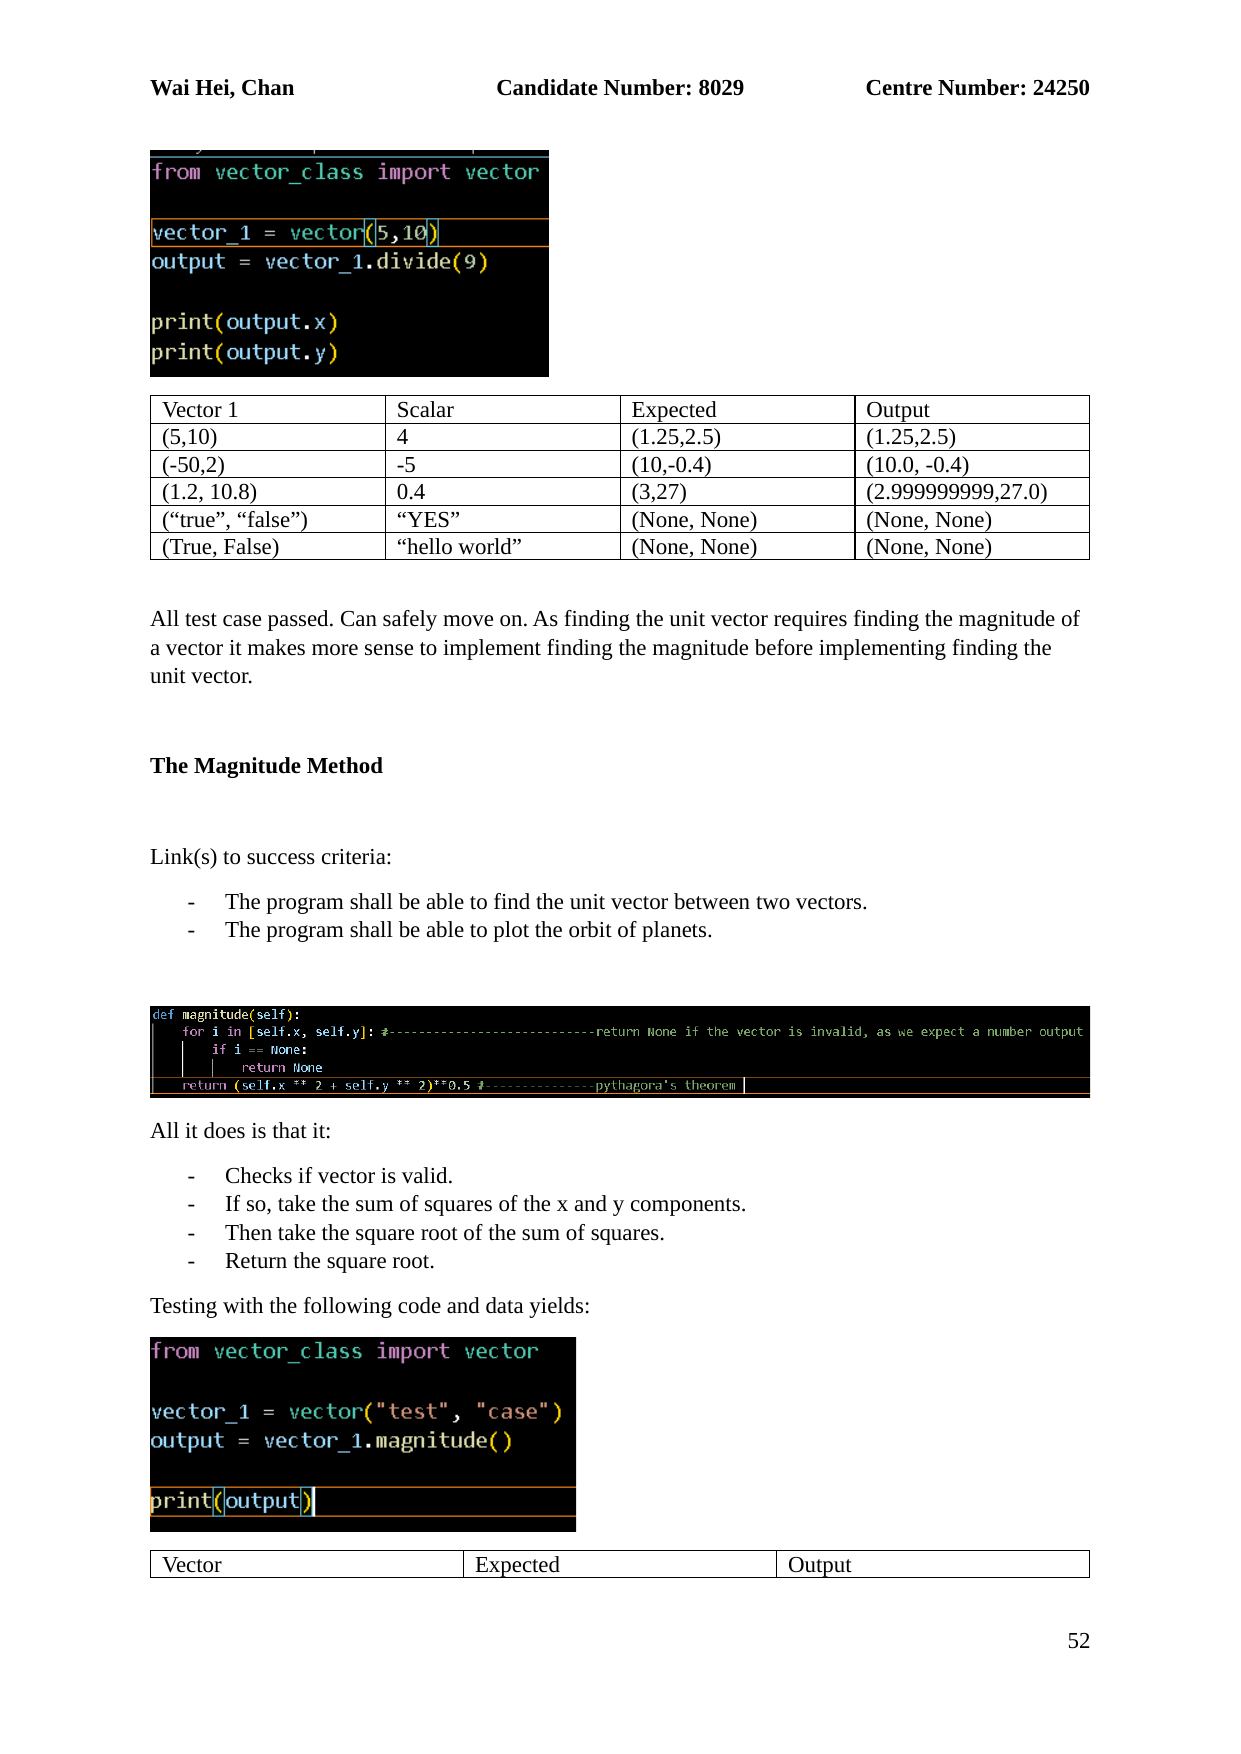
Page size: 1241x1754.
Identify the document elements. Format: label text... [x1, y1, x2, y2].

table_header Expected [464, 1551, 776, 1577]
table_header Output [856, 396, 1089, 422]
table_header Vector 1 [151, 396, 385, 422]
list Return the square root. [187, 1247, 1090, 1273]
table_header Expected [621, 396, 854, 422]
text All it does is that it: [150, 1117, 1090, 1143]
table_cell “YES” [386, 506, 620, 532]
table_cell (None, None) [621, 506, 854, 532]
list The program shall be able to plot the orbit of planets. [187, 916, 1090, 943]
table_cell (1.25,2.5) [856, 424, 1089, 450]
table_cell (-50,2) [151, 451, 385, 477]
table_cell (3,27) [621, 478, 854, 504]
table_cell (10,-0.4) [621, 451, 854, 477]
list Then take the square root of the sum of squares. [187, 1219, 1090, 1245]
table_header Scalar [386, 396, 620, 422]
table_cell (10.0, -0.4) [856, 451, 1089, 477]
text Testing with the following code and data yields: [150, 1292, 1090, 1319]
list The program shall be able to find the unit vector between two vectors. [187, 888, 1090, 914]
picture [150, 1337, 577, 1532]
table_cell (1.25,2.5) [621, 424, 854, 450]
picture [150, 150, 549, 377]
table_cell 0.4 [386, 478, 620, 504]
table_cell (5,10) [151, 424, 385, 450]
table_cell 4 [386, 424, 620, 450]
picture [150, 1006, 1091, 1098]
list If so, take the sum of squares of the x and y components. [187, 1190, 1090, 1217]
table_header Output [777, 1551, 1089, 1577]
table_cell (None, None) [856, 533, 1089, 559]
table_cell (1.2, 10.8) [151, 478, 385, 504]
table_header Vector [151, 1551, 463, 1577]
table_cell (True, False) [151, 533, 385, 559]
list Checks if vector is valid. [187, 1162, 1090, 1188]
text The Magnitude Method [150, 753, 1090, 779]
table_cell -5 [386, 451, 620, 477]
table_cell (2.999999999,27.0) [856, 478, 1089, 504]
text Link(s) to success criteria: [150, 843, 1090, 869]
table_cell (None, None) [856, 506, 1089, 532]
table_cell (“true”, “false”) [151, 506, 385, 532]
table_cell (None, None) [621, 533, 854, 559]
table_cell “hello world” [386, 533, 620, 559]
text All test case passed. Can safely move on. As finding the unit vector requires finding the magnitude of a vector it makes more sense to implement finding the magnitude before implementing finding the unit vector. [150, 606, 1090, 689]
